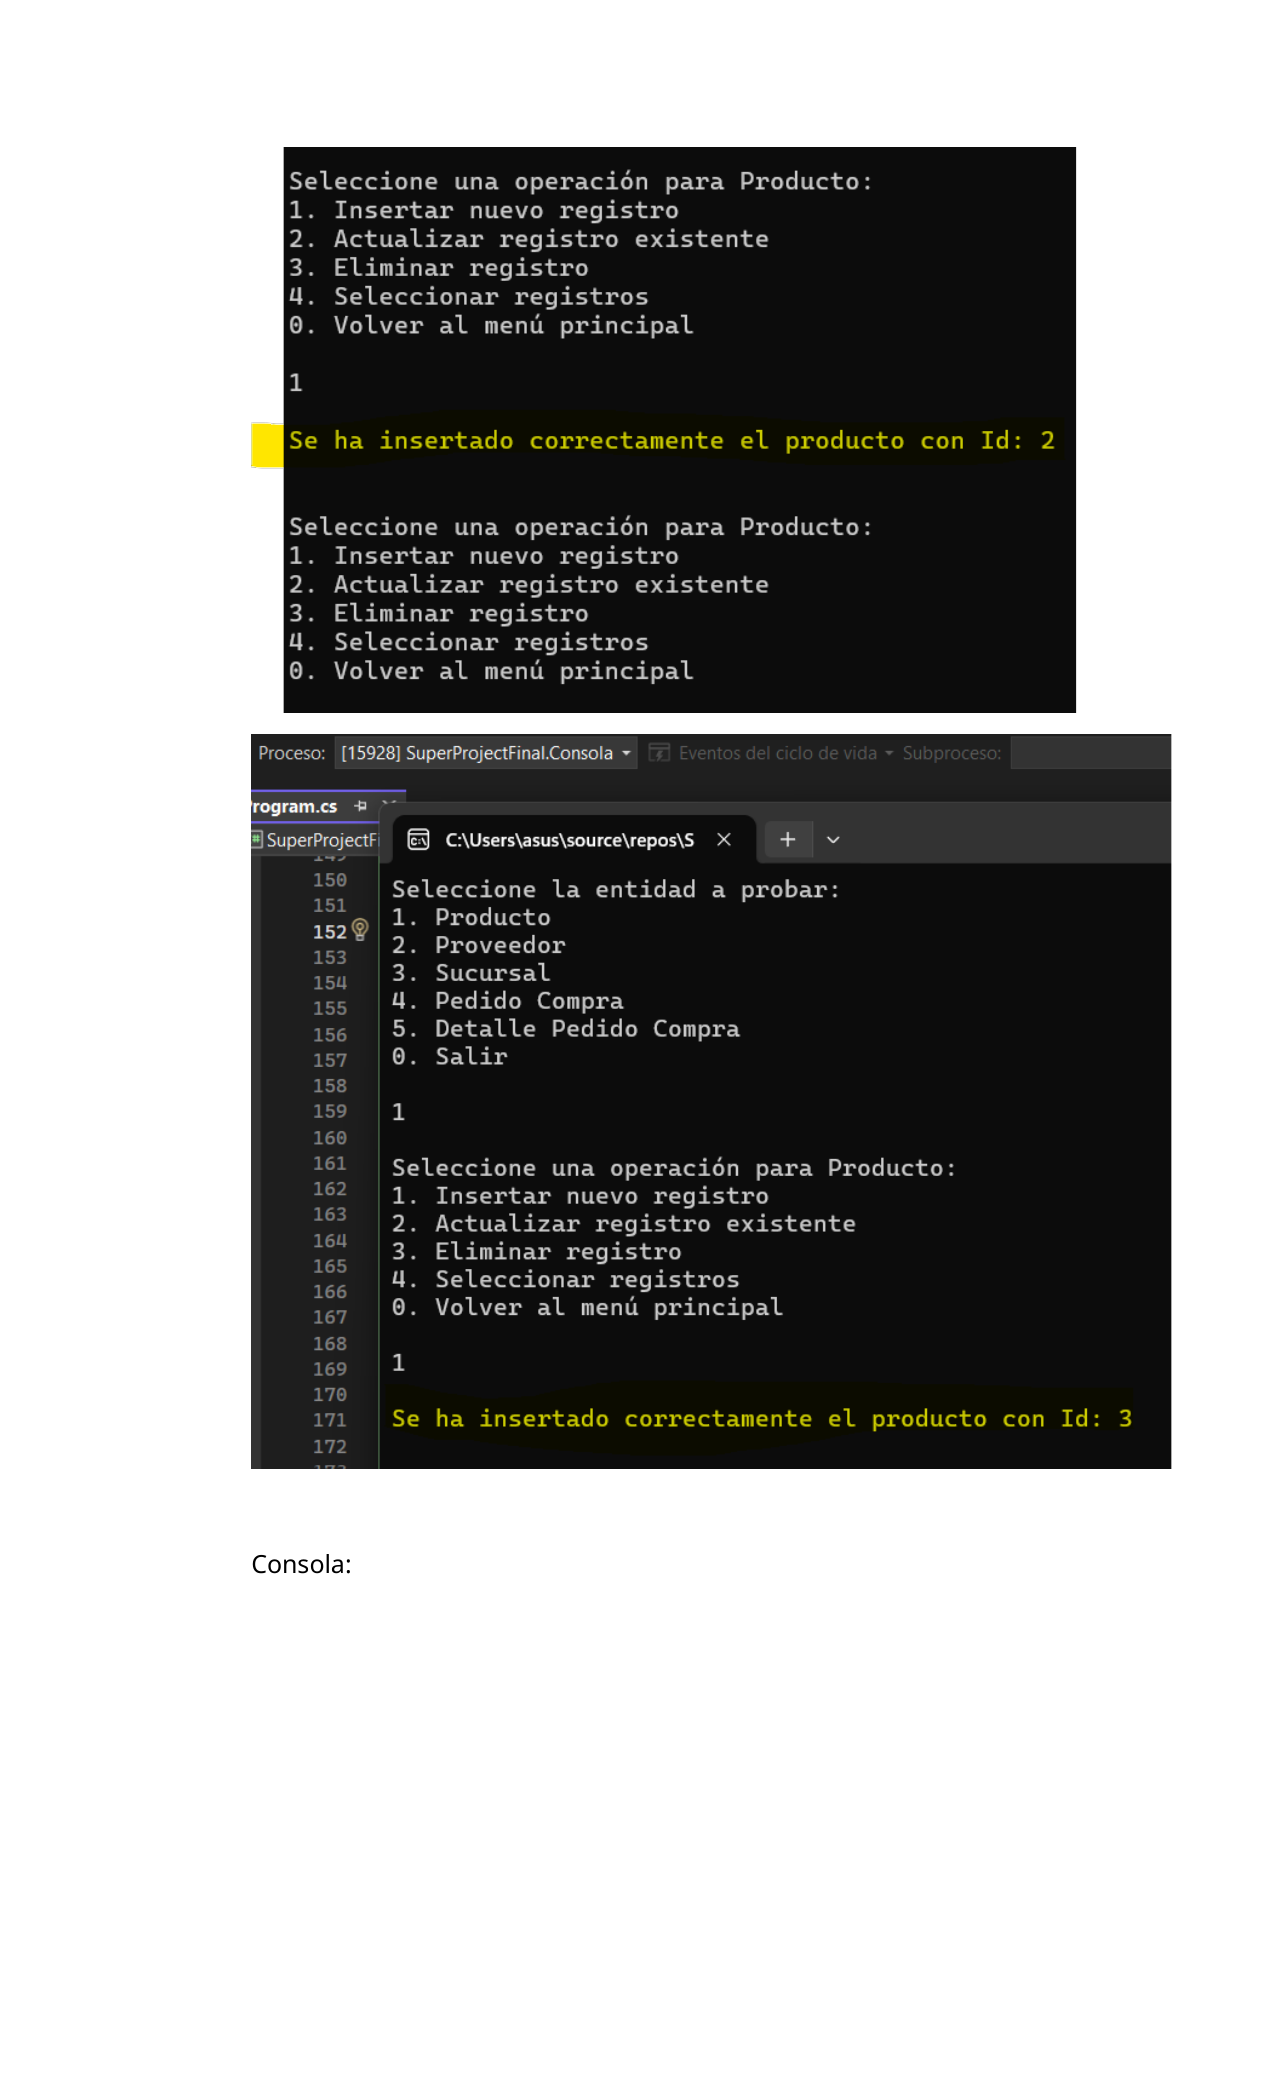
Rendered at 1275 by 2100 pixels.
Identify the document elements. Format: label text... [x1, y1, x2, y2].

picture [251, 147, 1077, 713]
text Consola: [251, 1546, 1098, 1580]
picture [251, 734, 1172, 1469]
